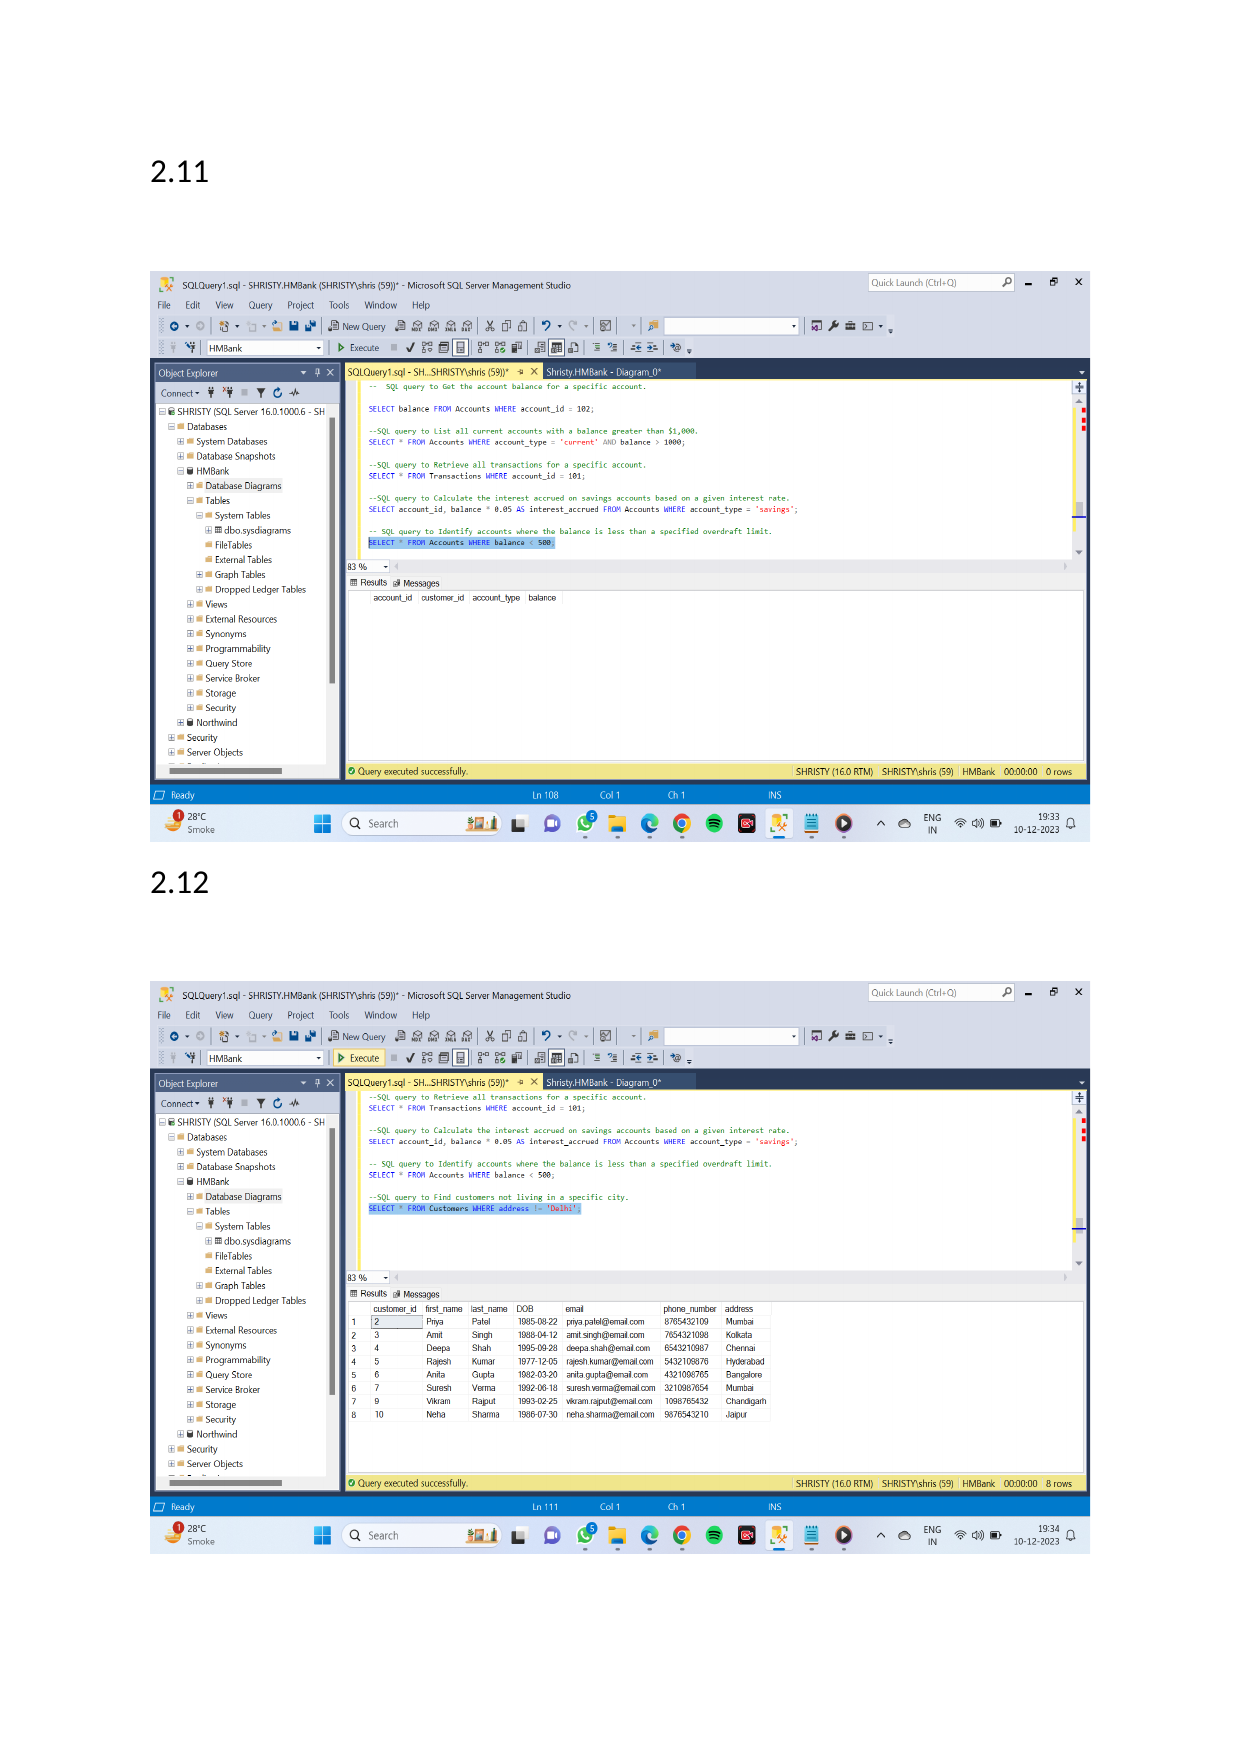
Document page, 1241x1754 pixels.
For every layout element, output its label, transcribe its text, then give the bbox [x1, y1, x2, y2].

picture [150, 981, 1091, 1554]
text 2.12 [150, 861, 1090, 901]
text 2.11 [150, 150, 1090, 191]
picture [150, 271, 1091, 842]
